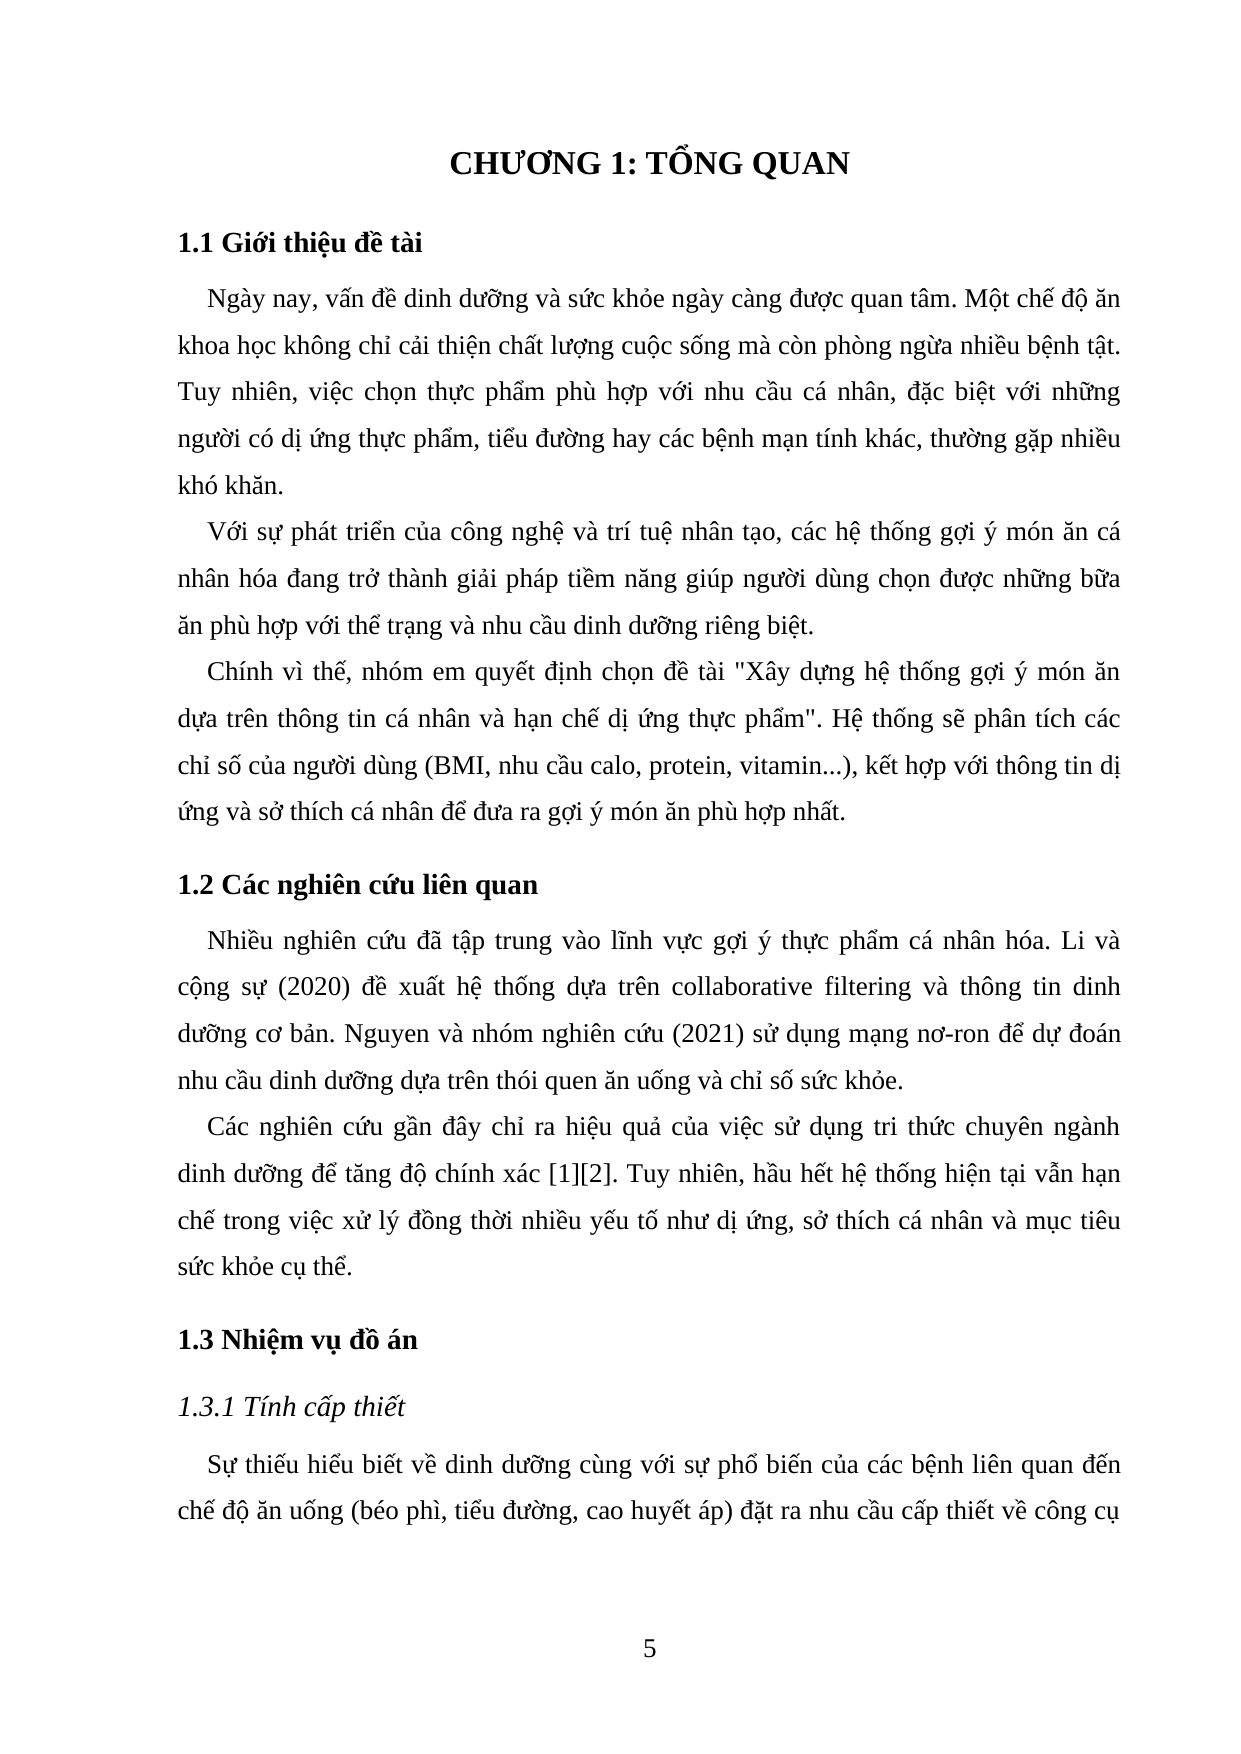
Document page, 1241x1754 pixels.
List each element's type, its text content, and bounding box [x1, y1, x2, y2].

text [177, 1448, 1122, 1526]
title CHƯƠNG 1: TỔNG QUAN [177, 143, 1122, 181]
subtitle 1.2 Các nghiên cứu liên quan [177, 867, 1122, 901]
text Ngày nay, vấn đề dinh dưỡng và sức khỏe ngày càng được quan tâm. Một chế độ ăn khoa học không chỉ cải thiện chất lượng cuộc sống mà còn phòng ngừa nhiều bệnh tật. Tuy nhiên, việc chọn thực phẩm phù hợp với nhu cầu cá nhân, đặc biệt với những người có dị ứng thực phẩm, tiểu đường hay các bệnh mạn tính khác, thường gặp nhiều khó khăn. [177, 282, 1122, 500]
subtitle 1.1 Giới thiệu đề tài [177, 226, 1122, 259]
text Với sự phát triển của công nghệ và trí tuệ nhân tạo, các hệ thống gợi ý món ăn cá nhân hóa đang trở thành giải pháp tiềm năng giúp người dùng chọn được những bữa ăn phù hợp với thể trạng và nhu cầu dinh dưỡng riêng biệt. [177, 516, 1122, 640]
text Các nghiên cứu gần đây chỉ ra hiệu quả của việc sử dụng tri thức chuyên ngành dinh dưỡng để tăng độ chính xác [1][2]. Tuy nhiên, hầu hết hệ thống hiện tại vẫn hạn chế trong việc xử lý đồng thời nhiều yếu tố như dị ứng, sở thích cá nhân và mục tiêu sức khỏe cụ thể. [177, 1110, 1122, 1282]
text Nhiều nghiên cứu đã tập trung vào lĩnh vực gợi ý thực phẩm cá nhân hóa. Li và cộng sự (2020) đề xuất hệ thống dựa trên collaborative filtering và thông tin dinh dưỡng cơ bản. Nguyen và nhóm nghiên cứu (2021) sử dụng mạng nơ-ron để dự đoán nhu cầu dinh dưỡng dựa trên thói quen ăn uống và chỉ số sức khỏe. [177, 924, 1122, 1095]
subtitle 1.3 Nhiệm vụ đồ án [177, 1322, 1122, 1356]
subtitle 1.3.1 Tính cấp thiết [177, 1389, 1122, 1423]
text Chính vì thế, nhóm em quyết định chọn đề tài "Xây dựng hệ thống gợi ý món ăn dựa trên thông tin cá nhân và hạn chế dị ứng thực phẩm". Hệ thống sẽ phân tích các chỉ số của người dùng (BMI, nhu cầu calo, protein, vitamin...), kết hợp với thông tin dị ứng và sở thích cá nhân để đưa ra gợi ý món ăn phù hợp nhất. [177, 656, 1122, 827]
